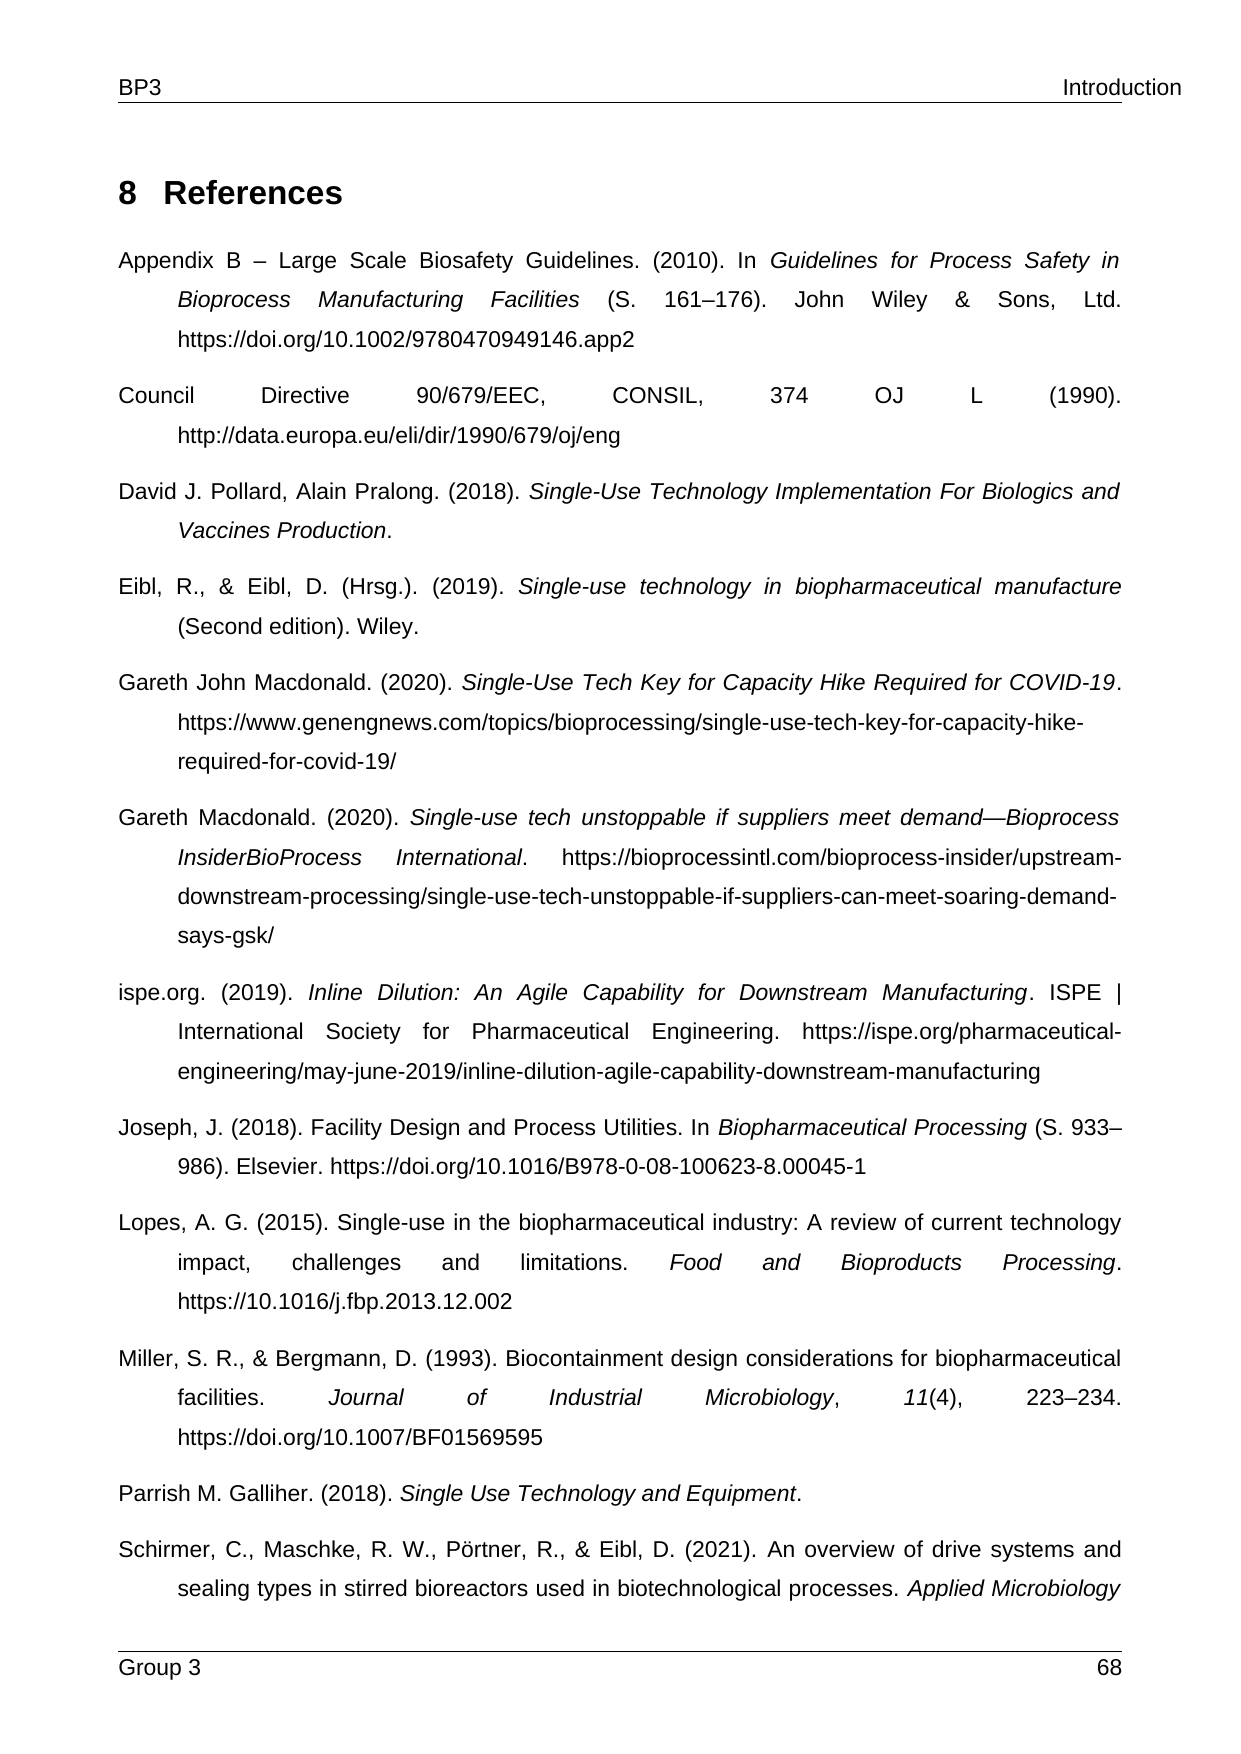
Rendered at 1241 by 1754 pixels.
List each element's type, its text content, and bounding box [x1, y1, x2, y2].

subtitle References [118, 173, 1122, 211]
text Eibl, R., & Eibl, D. (Hrsg.). (2019). Single-use technology in biopharmaceutical manufacture (Second edition). Wiley. [118, 573, 1122, 639]
text Joseph, J. (2018). Facility Design and Process Utilities. In Biopharmaceutical Processing (S. 933–986). Elsevier. https://doi.org/10.1016/B978-0-08-100623-8.00045-1 [118, 1114, 1122, 1179]
text Appendix B – Large Scale Biosafety Guidelines. (2010). In Guidelines for Process Safety in Bioprocess Manufacturing Facilities (S. 161–176). John Wiley & Sons, Ltd. https://doi.org/10.1002/9780470949146.app2 [118, 247, 1122, 352]
text Lopes, A. G. (2015). Single-use in the biopharmaceutical industry: A review of current technology impact, challenges and limitations. Food and Bioproducts Processing. https://10.1016/j.fbp.2013.12.002 [118, 1209, 1122, 1315]
text Parrish M. Galliher. (2018). Single Use Technology and Equipment. [118, 1479, 1122, 1506]
text Council Directive 90/679/EEC, CONSIL, 374 OJ L (1990). http://data.europa.eu/eli/dir/1990/679/oj/eng [118, 382, 1122, 448]
text ispe.org. (2019). Inline Dilution: An Agile Capability for Downstream Manufacturing. ISPE | International Society for Pharmaceutical Engineering. https://ispe.org/pharmaceutical-engineering/may-june-2019/inline-dilution-agile-capability-downstream-manufacturing [118, 979, 1122, 1084]
text David J. Pollard, Alain Pralong. (2018). Single-Use Technology Implementation For Biologics and Vaccines Production. [118, 478, 1122, 543]
text Gareth Macdonald. (2020). Single-use tech unstoppable if suppliers meet demand—Bioprocess InsiderBioProcess International. https://bioprocessintl.com/bioprocess-insider/upstream-downstream-processing/single-use-tech-unstoppable-if-suppliers-can-meet-soaring-demand-says-gsk/ [118, 804, 1122, 949]
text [118, 1536, 1122, 1602]
text Gareth John Macdonald. (2020). Single-Use Tech Key for Capacity Hike Required for COVID-19. https://www.genengnews.com/topics/bioprocessing/single-use-tech-key-for-capacity-hike-required-for-covid-19/ [118, 669, 1122, 774]
text Miller, S. R., & Bergmann, D. (1993). Biocontainment design considerations for biopharmaceutical facilities. Journal of Industrial Microbiology, 11(4), 223–234. https://doi.org/10.1007/BF01569595 [118, 1344, 1122, 1450]
